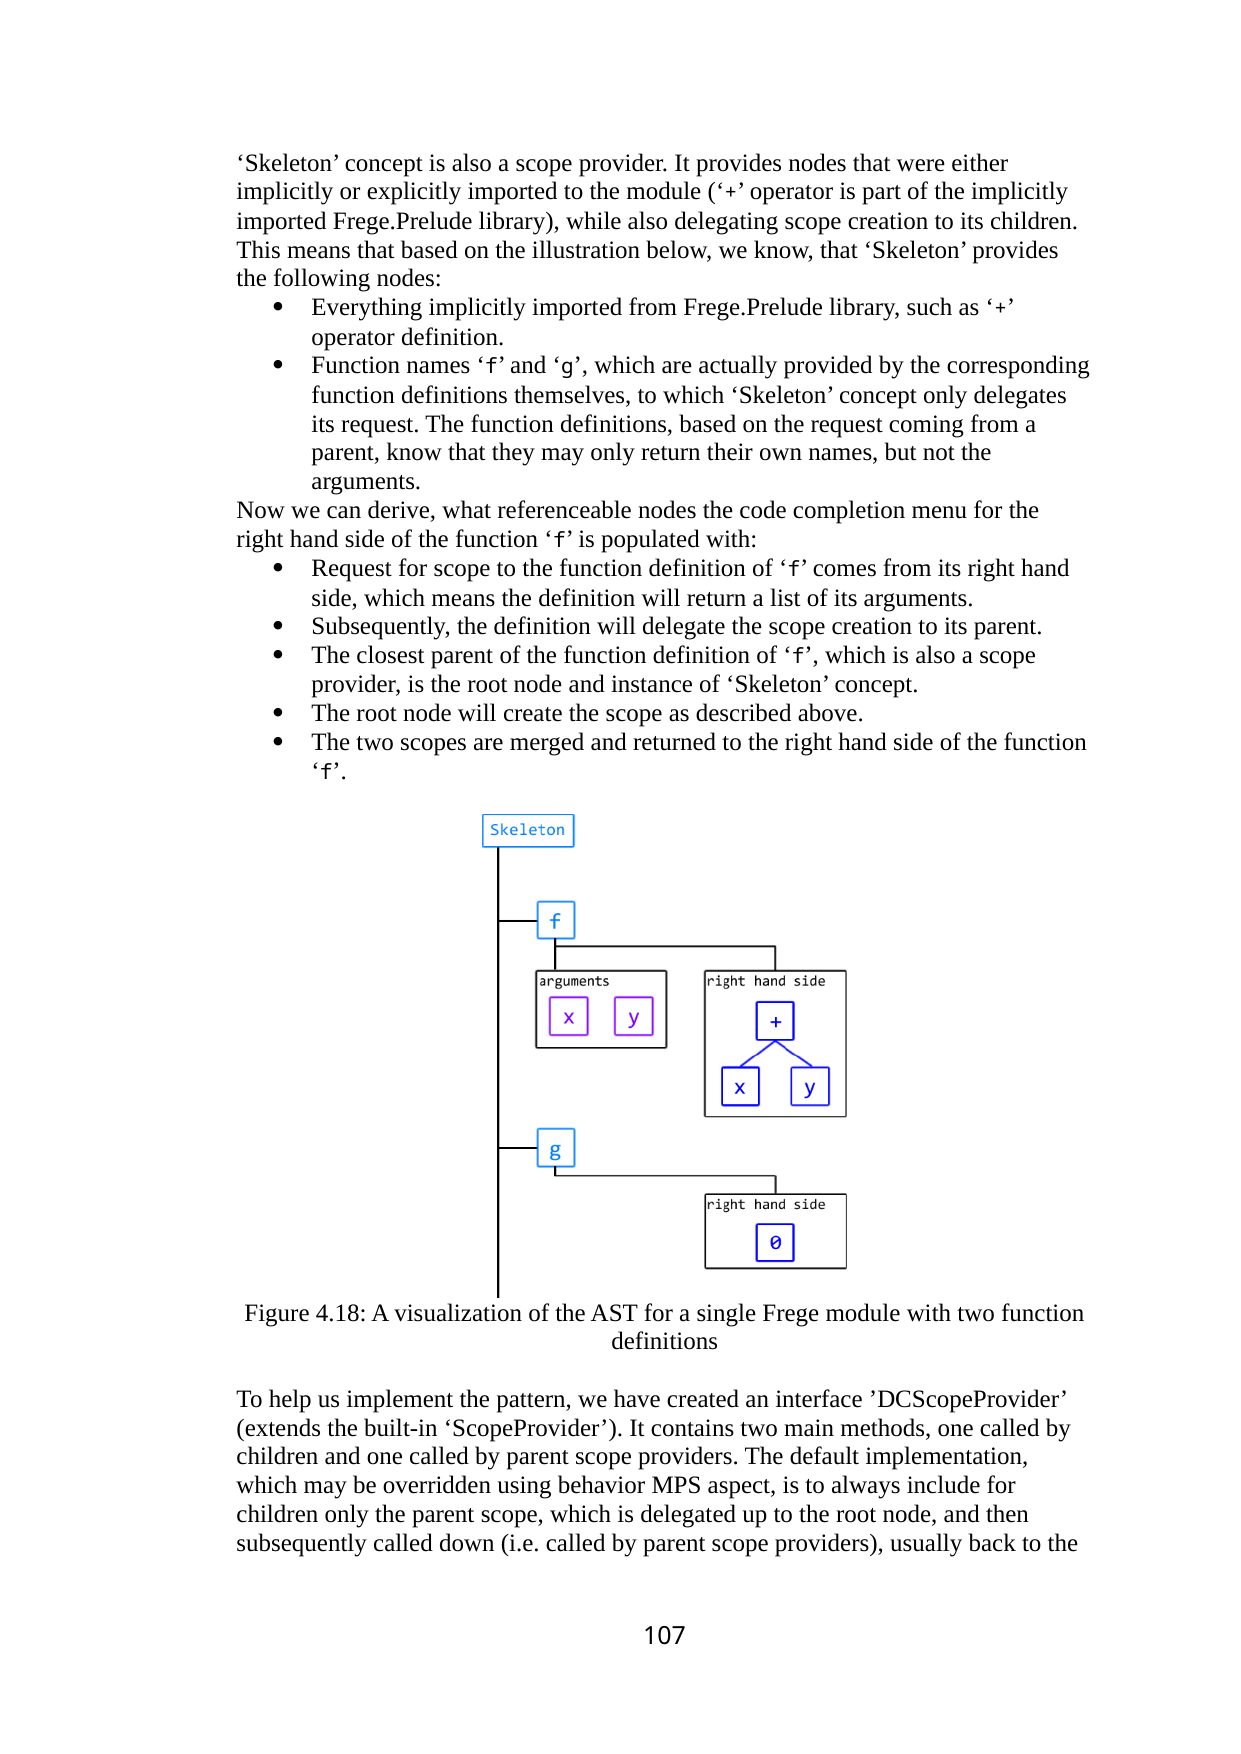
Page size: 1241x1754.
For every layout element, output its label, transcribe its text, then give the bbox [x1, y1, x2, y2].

list Everything implicitly imported from Frege.Prelude library, such as ‘+’ operator definition. [274, 292, 1092, 350]
list Request for scope to the function definition of ‘f’ comes from its right hand side, which means the definition will return a list of its arguments. [274, 553, 1092, 611]
list The closest parent of the function definition of ‘f’, which is also a scope provider, is the root node and instance of ‘Skeleton’ concept. [274, 640, 1092, 698]
list Function names ‘f’ and ‘g’, which are actually provided by the corresponding function definitions themselves, to which ‘Skeleton’ concept only delegates its request. The function definitions, based on the request coming from a parent, know that they may only return their own names, but not the arguments. [274, 350, 1092, 495]
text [236, 1384, 1092, 1556]
text Now we can derive, what referenceable nodes the code completion menu for the right hand side of the function ‘f’ is populated with: [236, 495, 1092, 553]
picture [482, 814, 847, 1298]
list Subsequently, the definition will delegate the scope creation to its parent. [274, 611, 1092, 640]
text ‘Skeleton’ concept is also a scope provider. It provides nodes that were either implicitly or explicitly imported to the module (‘+’ operator is part of the implicitly imported Frege.Prelude library), while also delegating scope creation to its children. This means that based on the illustration below, we know, that ‘Skeleton’ provides the following nodes: [236, 148, 1092, 292]
text Figure 4.18: A visualization of the AST for a single Frege module with two function definitions [236, 1298, 1092, 1355]
list The two scopes are merged and returned to the right hand side of the function ‘f’. [274, 727, 1092, 785]
list The root node will create the scope as described above. [274, 698, 1092, 727]
